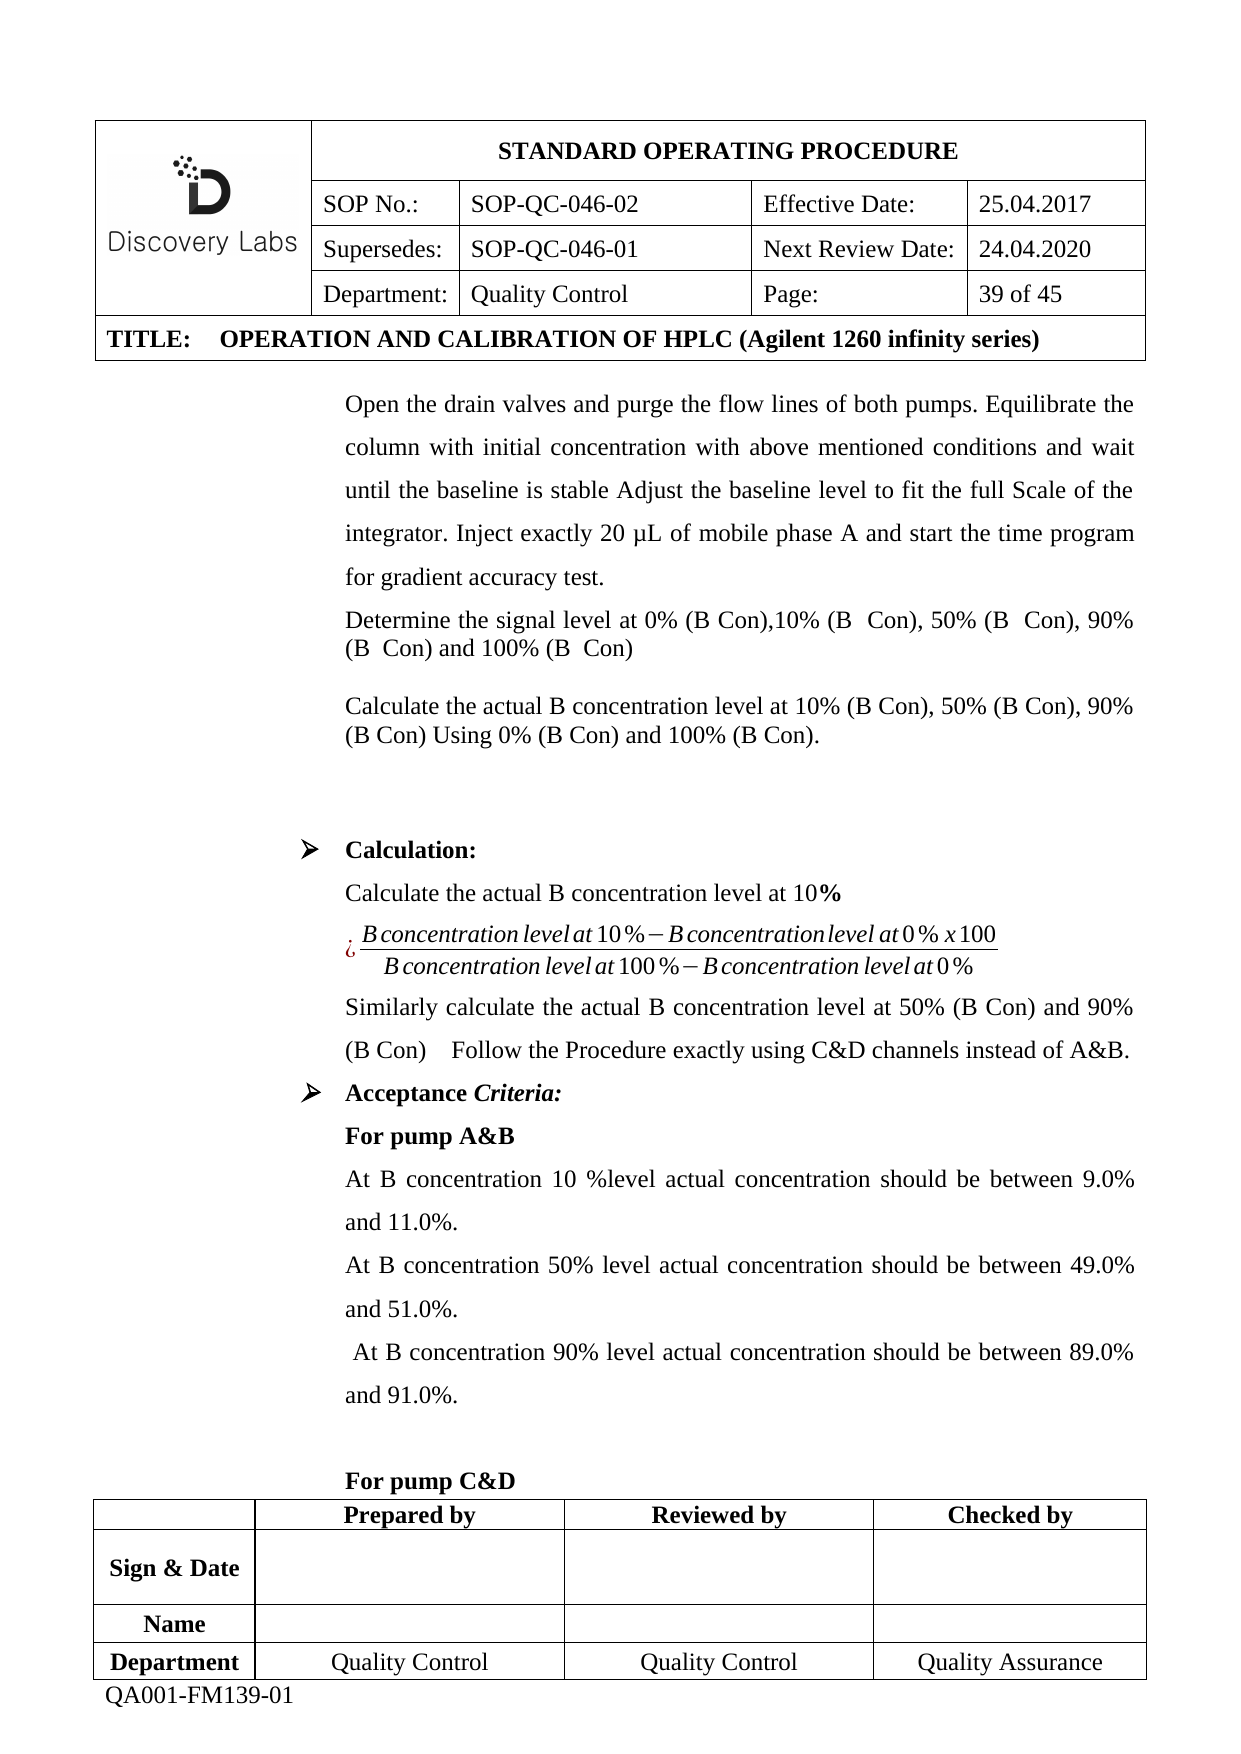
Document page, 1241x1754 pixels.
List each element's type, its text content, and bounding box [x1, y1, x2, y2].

list Open the drain valves and purge the flow lines of both pumps. Equilibrate the column with initial concentration with above mentioned conditions and wait until the baseline is stable Adjust the baseline level to fit the full Scale of the integrator. Inject exactly 20 µL of mobile phase A and start the time program for gradient accuracy test. [345, 389, 1135, 590]
list Acceptance Criteria: [300, 1078, 1135, 1107]
list Calculate the actual B concentration level at 10% (B Con), 50% (B Con), 90% (B Con) Using 0% (B Con) and 100% (B Con). [345, 691, 1135, 748]
list Calculation: [300, 835, 1135, 863]
list Calculate the actual B concentration level at 10% [345, 878, 1135, 907]
list Determine the signal level at 0% (B Con),10% (B Con), 50% (B Con), 90% (B Con) and 100% (B Con) [345, 605, 1135, 662]
list For pump A&B [345, 1121, 1135, 1150]
list Similarly calculate the actual B concentration level at 50% (B Con) and 90% (B Con) Follow the Procedure exactly using C&D channels instead of A&B. [345, 992, 1135, 1064]
list For pump C&D [345, 1466, 1135, 1495]
list At B concentration 10 %level actual concentration should be between 9.0% and 11.0%. [345, 1164, 1135, 1236]
list At B concentration 90% level actual concentration should be between 89.0% and 91.0%. [345, 1337, 1135, 1409]
list At B concentration 50% level actual concentration should be between 49.0% and 51.0%. [345, 1251, 1135, 1322]
